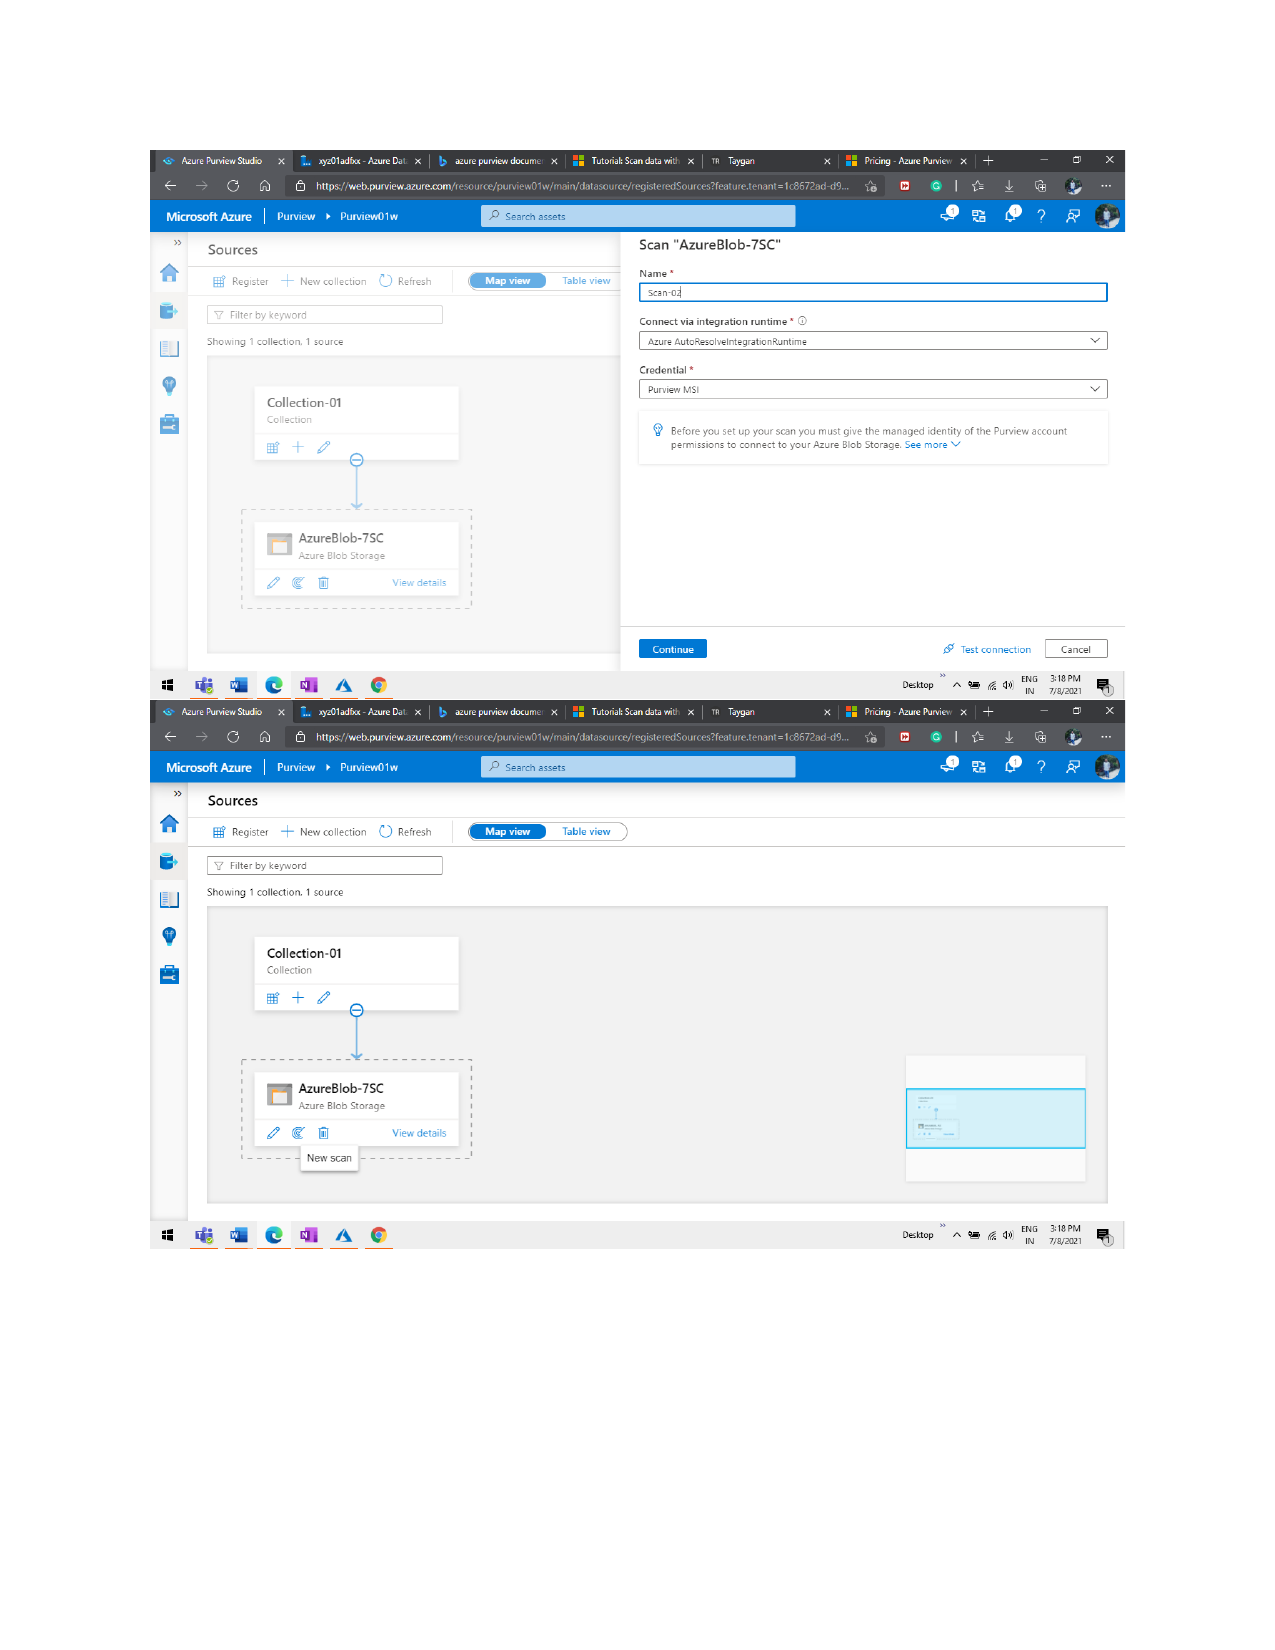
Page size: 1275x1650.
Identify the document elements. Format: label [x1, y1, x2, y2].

picture [150, 700, 1125, 1249]
picture [150, 150, 1125, 699]
